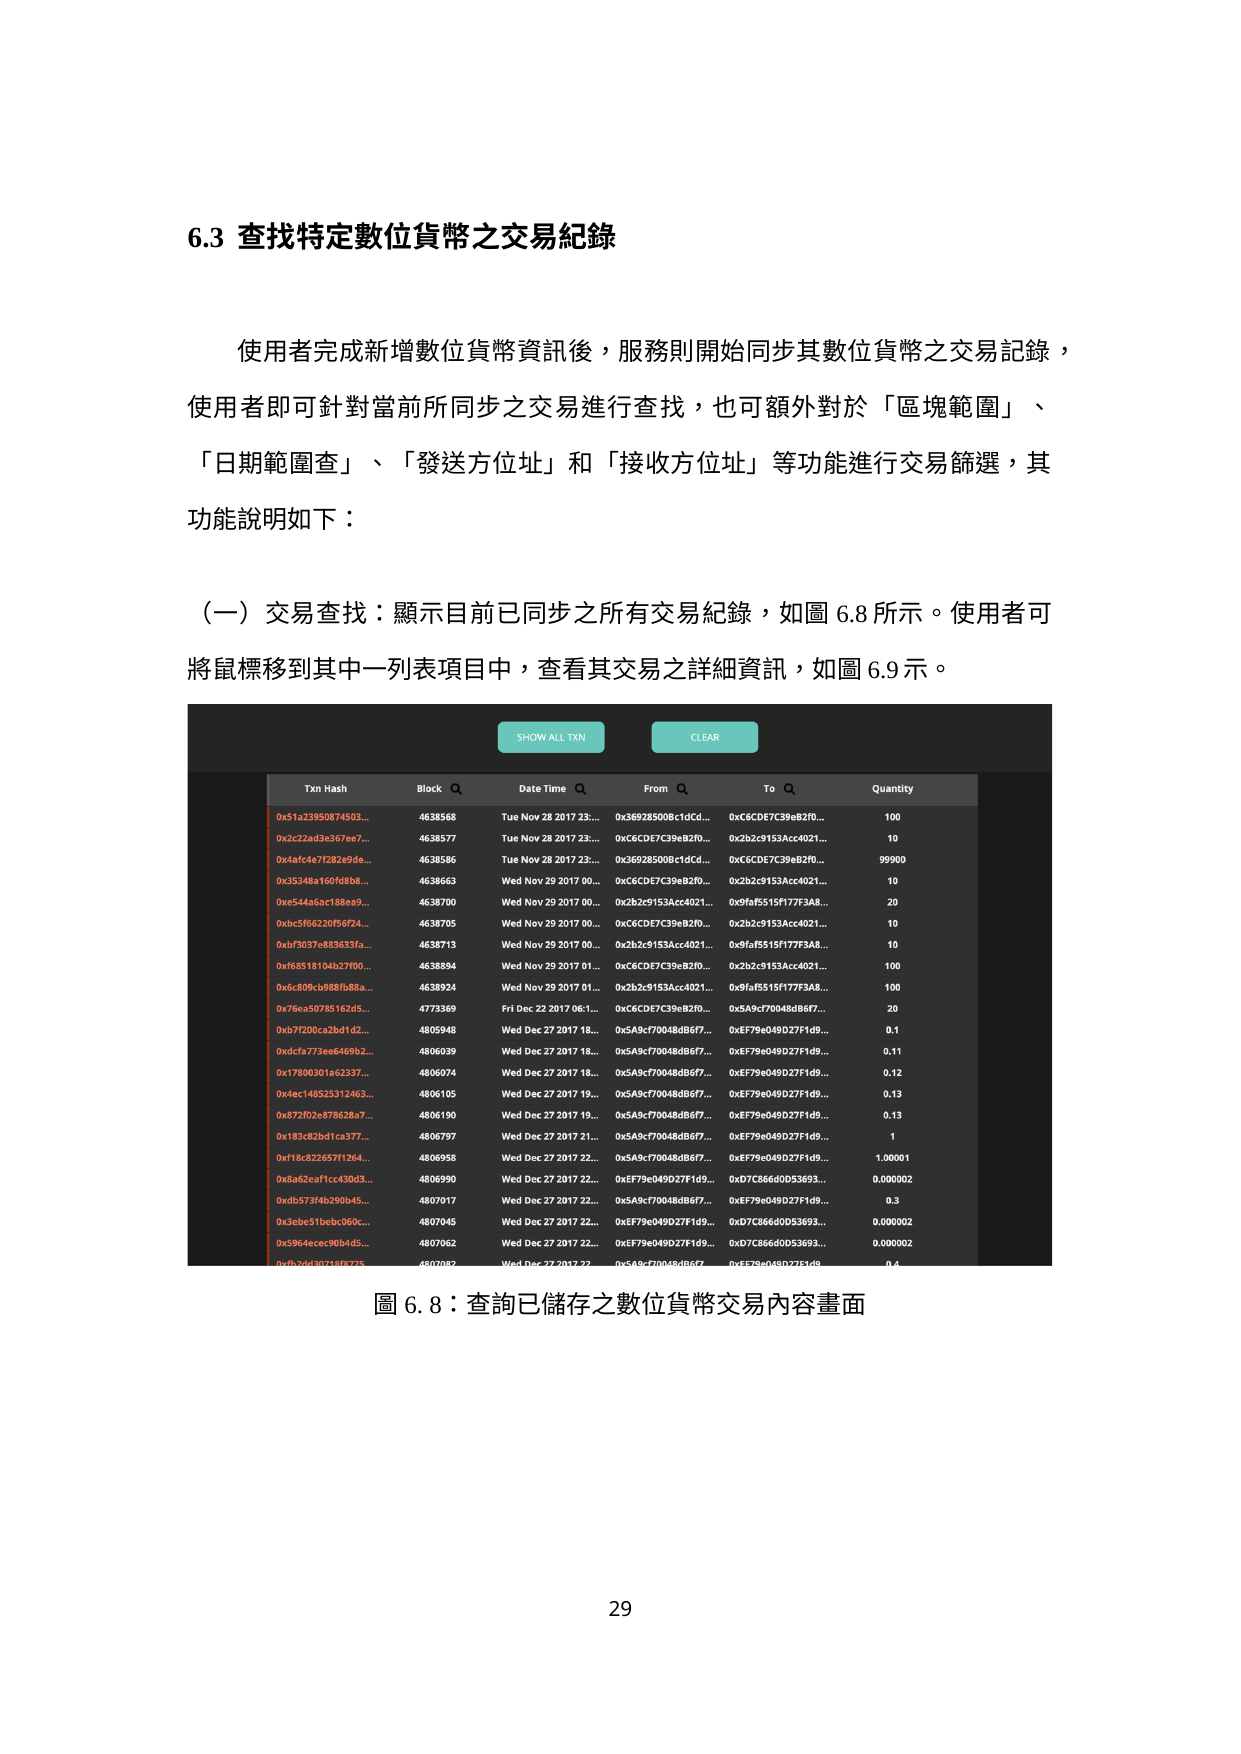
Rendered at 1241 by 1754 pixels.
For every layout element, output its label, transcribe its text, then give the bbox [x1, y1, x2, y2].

subtitle 6.3 查找特定數位貨幣之交易紀錄 [187, 197, 1053, 272]
text （一）交易查找：顯示目前已同步之所有交易紀錄，如圖6.8所示。使用者可將鼠標移到其中一列表項目中，查看其交易之詳細資訊，如圖6.9示。 [187, 592, 1053, 686]
text 使用者完成新增數位貨幣資訊後，服務則開始同步其數位貨幣之交易記錄，使用者即可針對當前所同步之交易進行查找，也可額外對於「區塊範圍」、「日期範圍查」、「發送方位址」和「接收方位址」等功能進行交易篩選，其功能說明如下： [187, 331, 1053, 537]
text 圖 6. 8：查詢已儲存之數位貨幣交易內容畫面 [187, 1284, 1053, 1321]
picture [187, 704, 1053, 1266]
